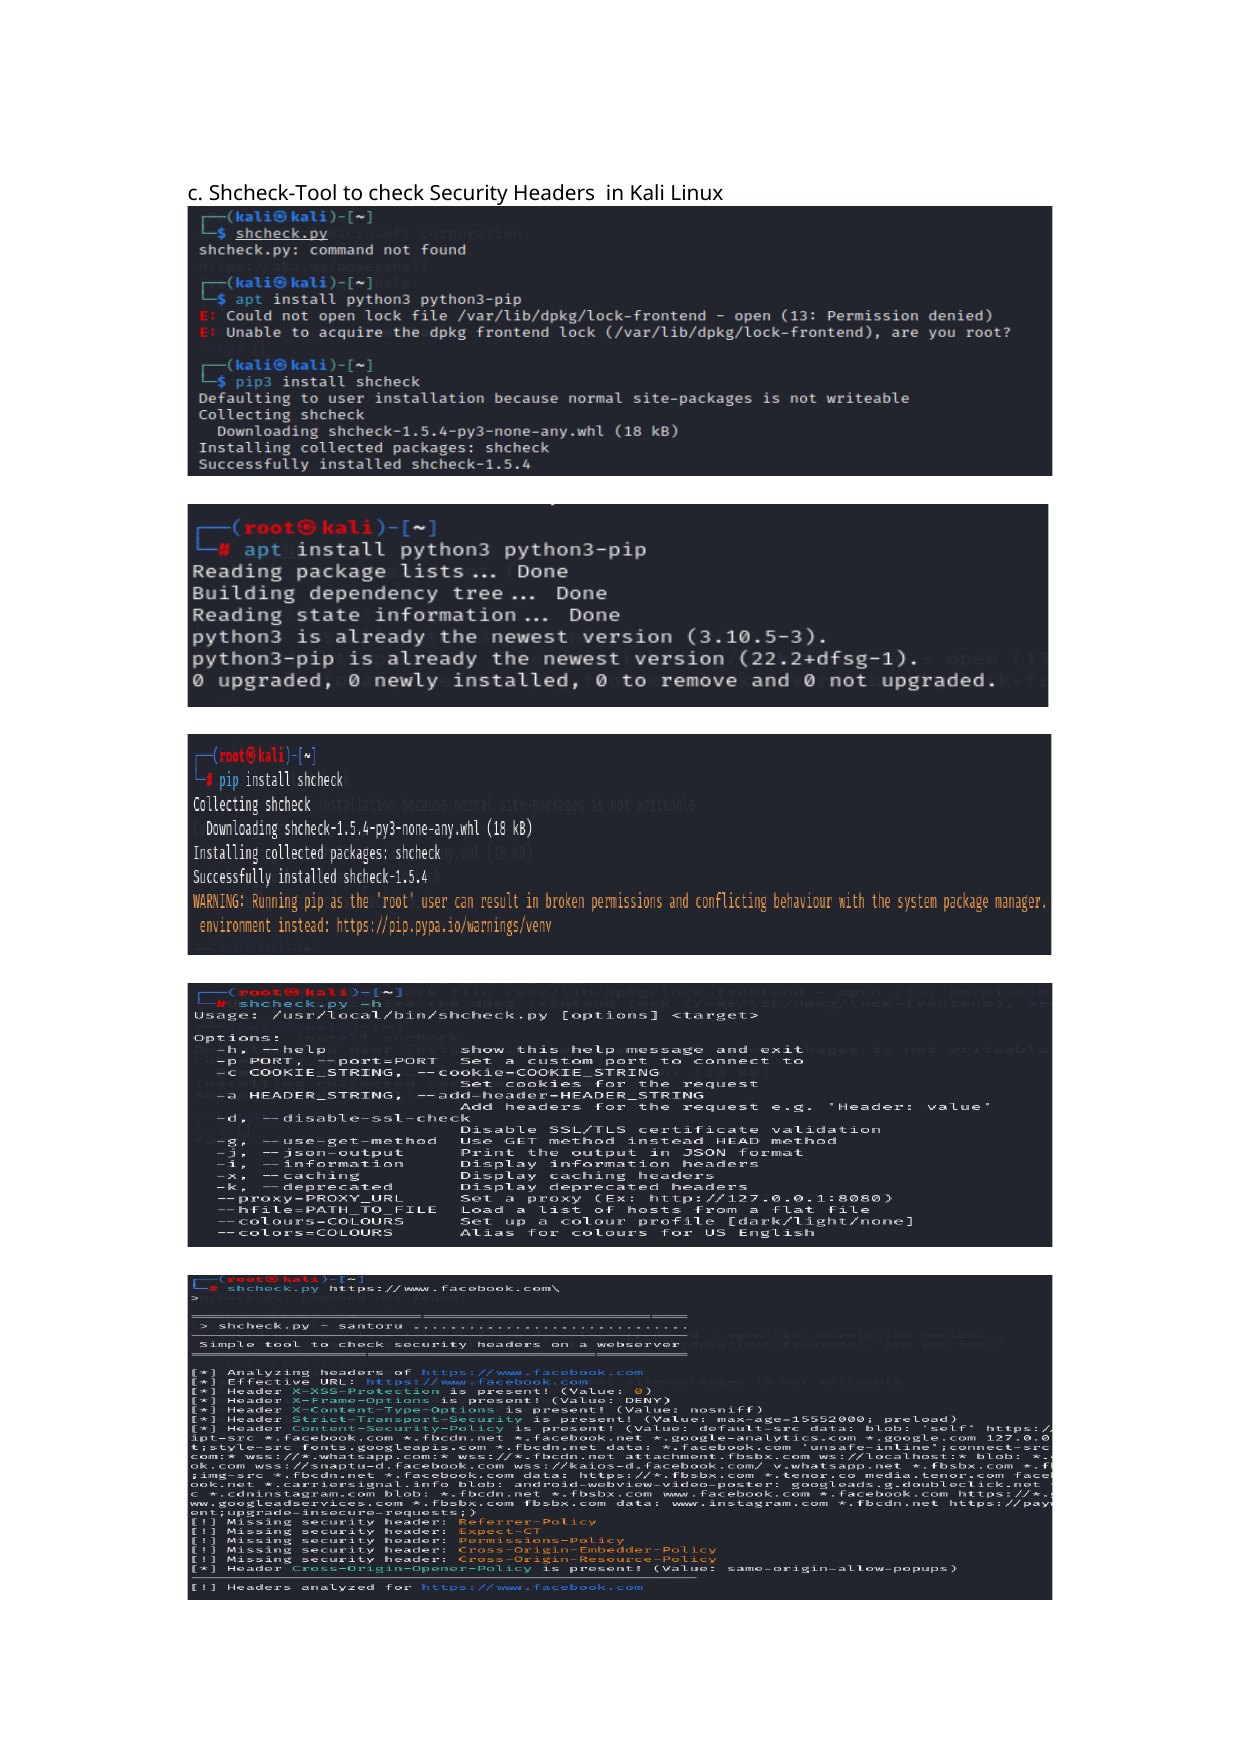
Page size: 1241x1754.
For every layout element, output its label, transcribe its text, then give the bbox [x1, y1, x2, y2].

picture [187, 734, 1052, 955]
picture [187, 504, 1049, 707]
list Shcheck-Tool to check Security Headers in Kali Linux [187, 178, 1053, 206]
picture [187, 206, 1053, 476]
picture [187, 1275, 1053, 1600]
picture [187, 983, 1053, 1247]
